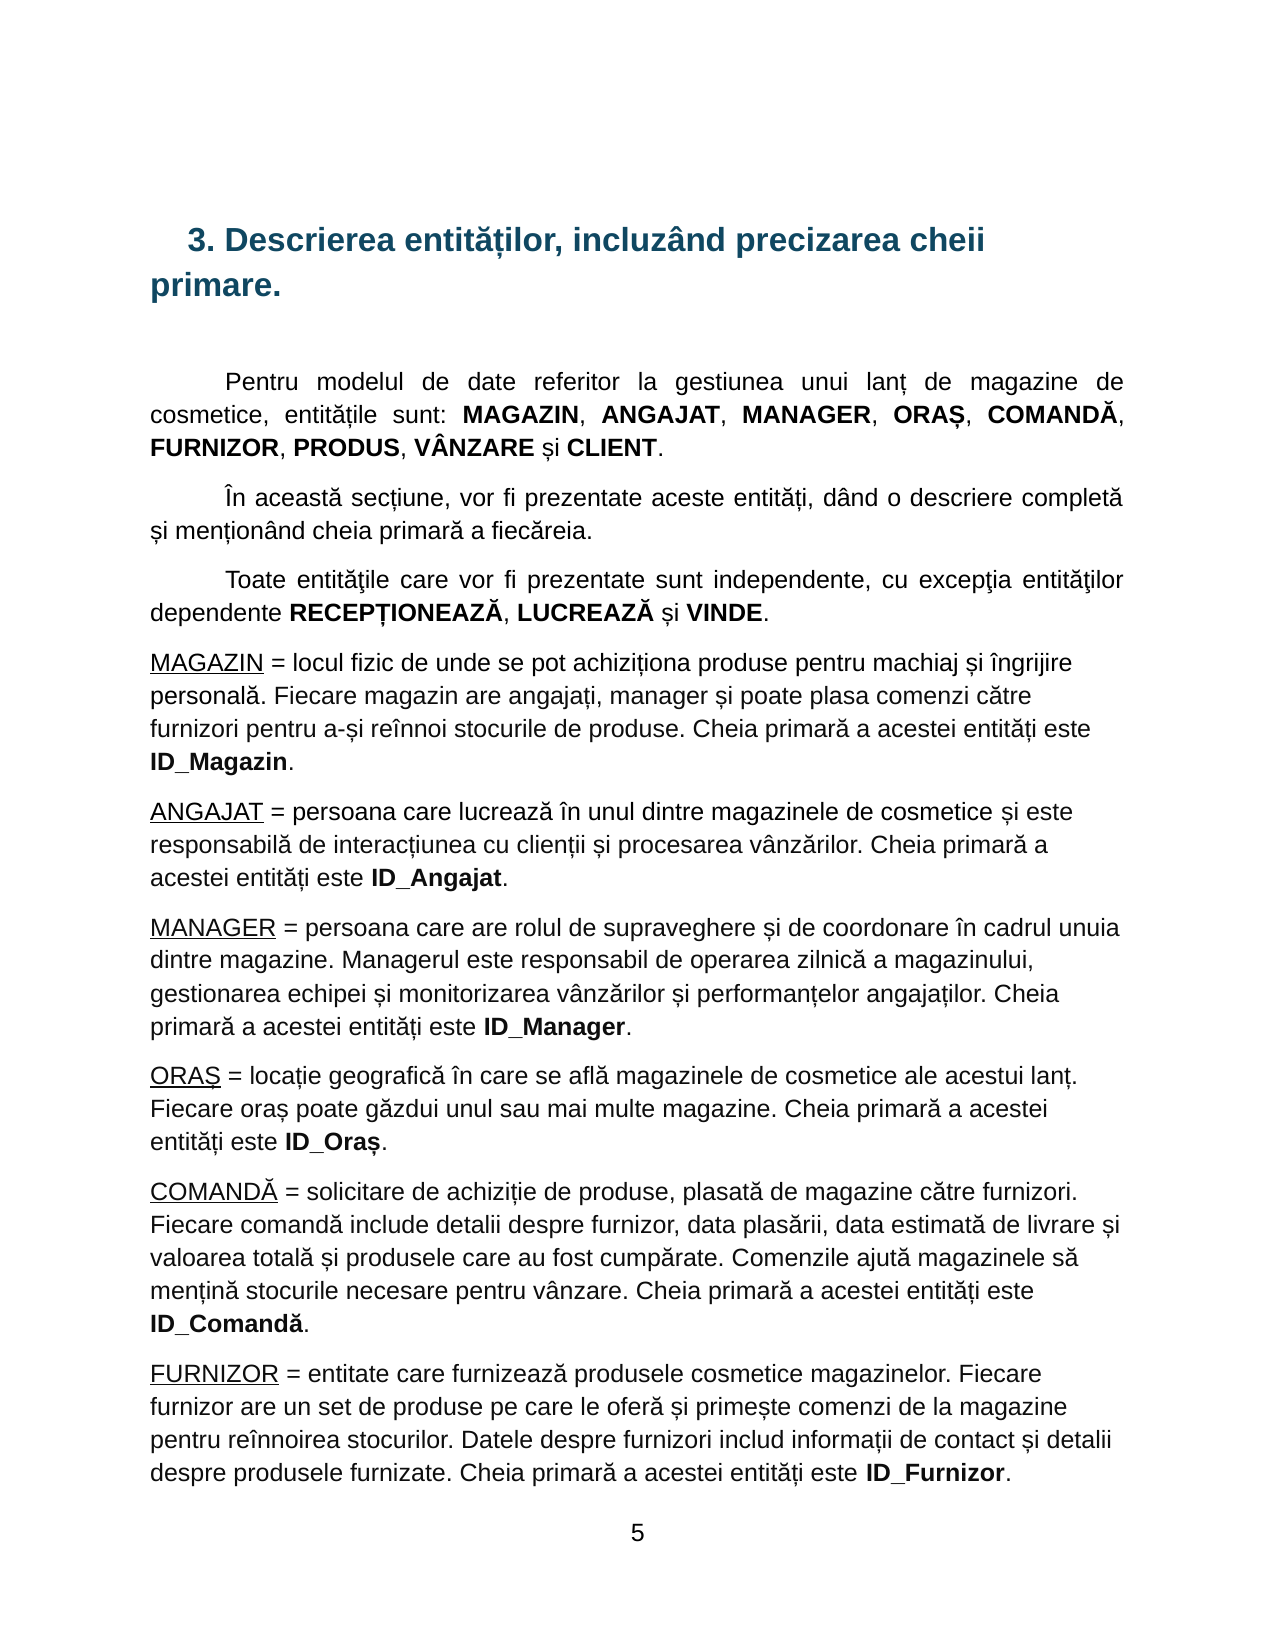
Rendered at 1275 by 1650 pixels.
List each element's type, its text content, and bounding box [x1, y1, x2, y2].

text Pentru modelul de date referitor la gestiunea unui lanț de magazine de cosmetice, entitățile sunt: MAGAZIN, ANGAJAT, MANAGER, ORAȘ, COMANDĂ, FURNIZOR, PRODUS, VÂNZARE și CLIENT. [150, 367, 1125, 462]
text FURNIZOR = entitate care furnizează produsele cosmetice magazinelor. Fiecare furnizor are un set de produse pe care le oferă și primește comenzi de la magazine pentru reînnoirea stocurilor. Datele despre furnizori includ informații de contact și detalii despre produsele furnizate. Cheia primară a acestei entități este ID_Furnizor. [150, 1359, 1125, 1487]
text ANGAJAT = persoana care lucrează în unul dintre magazinele de cosmetice și este responsabilă de interacțiunea cu clienții și procesarea vânzărilor. Cheia primară a acestei entități este ID_Angajat. [150, 797, 1125, 892]
text MANAGER = persoana care are rolul de supraveghere și de coordonare în cadrul unuia dintre magazine. Managerul este responsabil de operarea zilnică a magazinului, gestionarea echipei și monitorizarea vânzărilor și performanțelor angajaților. Cheia primară a acestei entități este ID_Manager. [150, 912, 1125, 1040]
text ORAȘ = locație geografică în care se află magazinele de cosmetice ale acestui lanț. Fiecare oraș poate găzdui unul sau mai multe magazine. Cheia primară a acestei entități este ID_Oraș. [150, 1061, 1125, 1156]
text COMANDĂ = solicitare de achiziție de produse, plasată de magazine către furnizori. Fiecare comandă include detalii despre furnizor, data plasării, data estimată de livrare și valoarea totală și produsele care au fost cumpărate. Comenzile ajută magazinele să mențină stocurile necesare pentru vânzare. Cheia primară a acestei entități este ID_Comandă. [150, 1177, 1125, 1338]
text MAGAZIN = locul fizic de unde se pot achiziționa produse pentru machiaj și îngrijire personală. Fiecare magazin are angajați, manager și poate plasa comenzi către furnizori pentru a-și reînnoi stocurile de produse. Cheia primară a acestei entități este ID_Magazin. [150, 648, 1125, 776]
subtitle 3. Descrierea entităților, incluzând precizarea cheii primare. [150, 221, 1125, 303]
text În această secțiune, vor fi prezentate aceste entități, dând o descriere completă și menționând cheia primară a fiecăreia. [150, 483, 1125, 544]
text Toate entităţile care vor fi prezentate sunt independente, cu excepţia entităţilor dependente RECEPȚIONEAZĂ, LUCREAZĂ și VINDE. [150, 565, 1125, 627]
